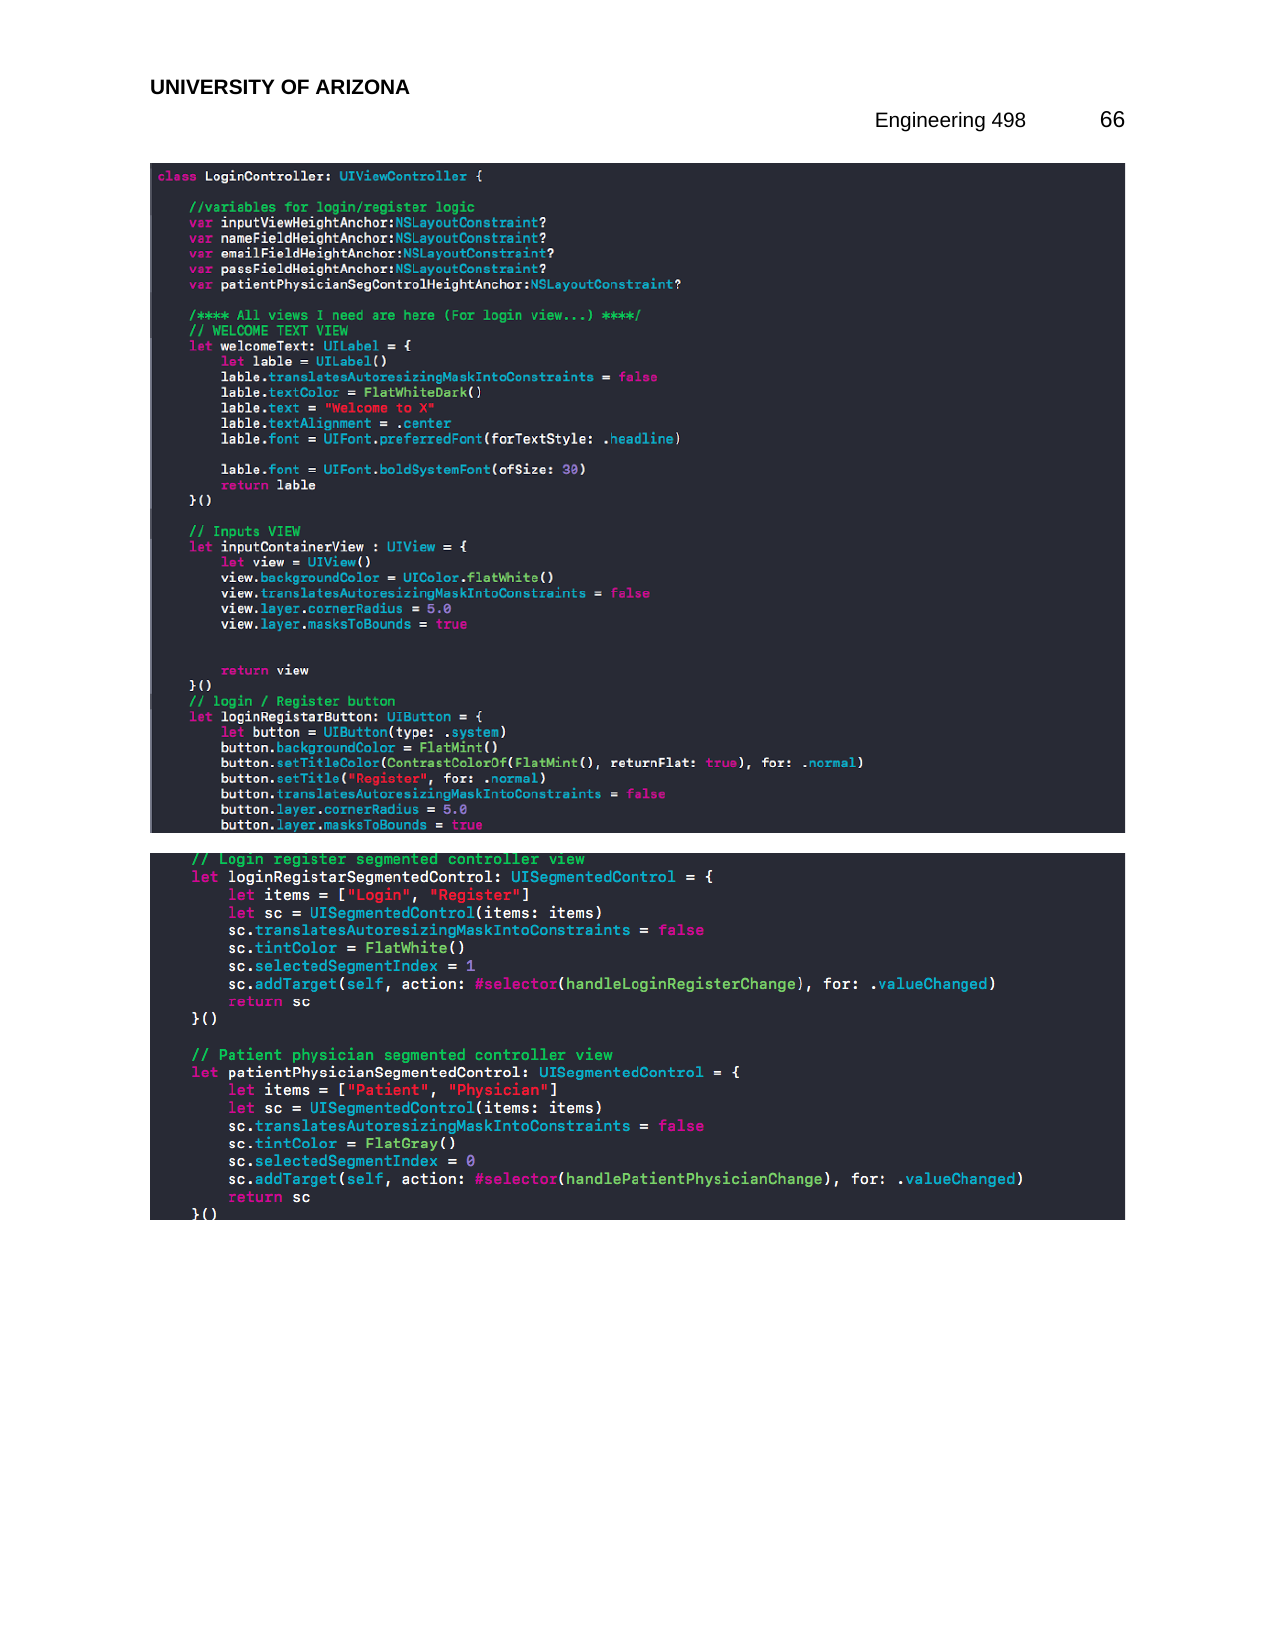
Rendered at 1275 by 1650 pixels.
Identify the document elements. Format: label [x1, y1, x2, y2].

picture [150, 853, 1125, 1220]
picture [150, 163, 1125, 833]
